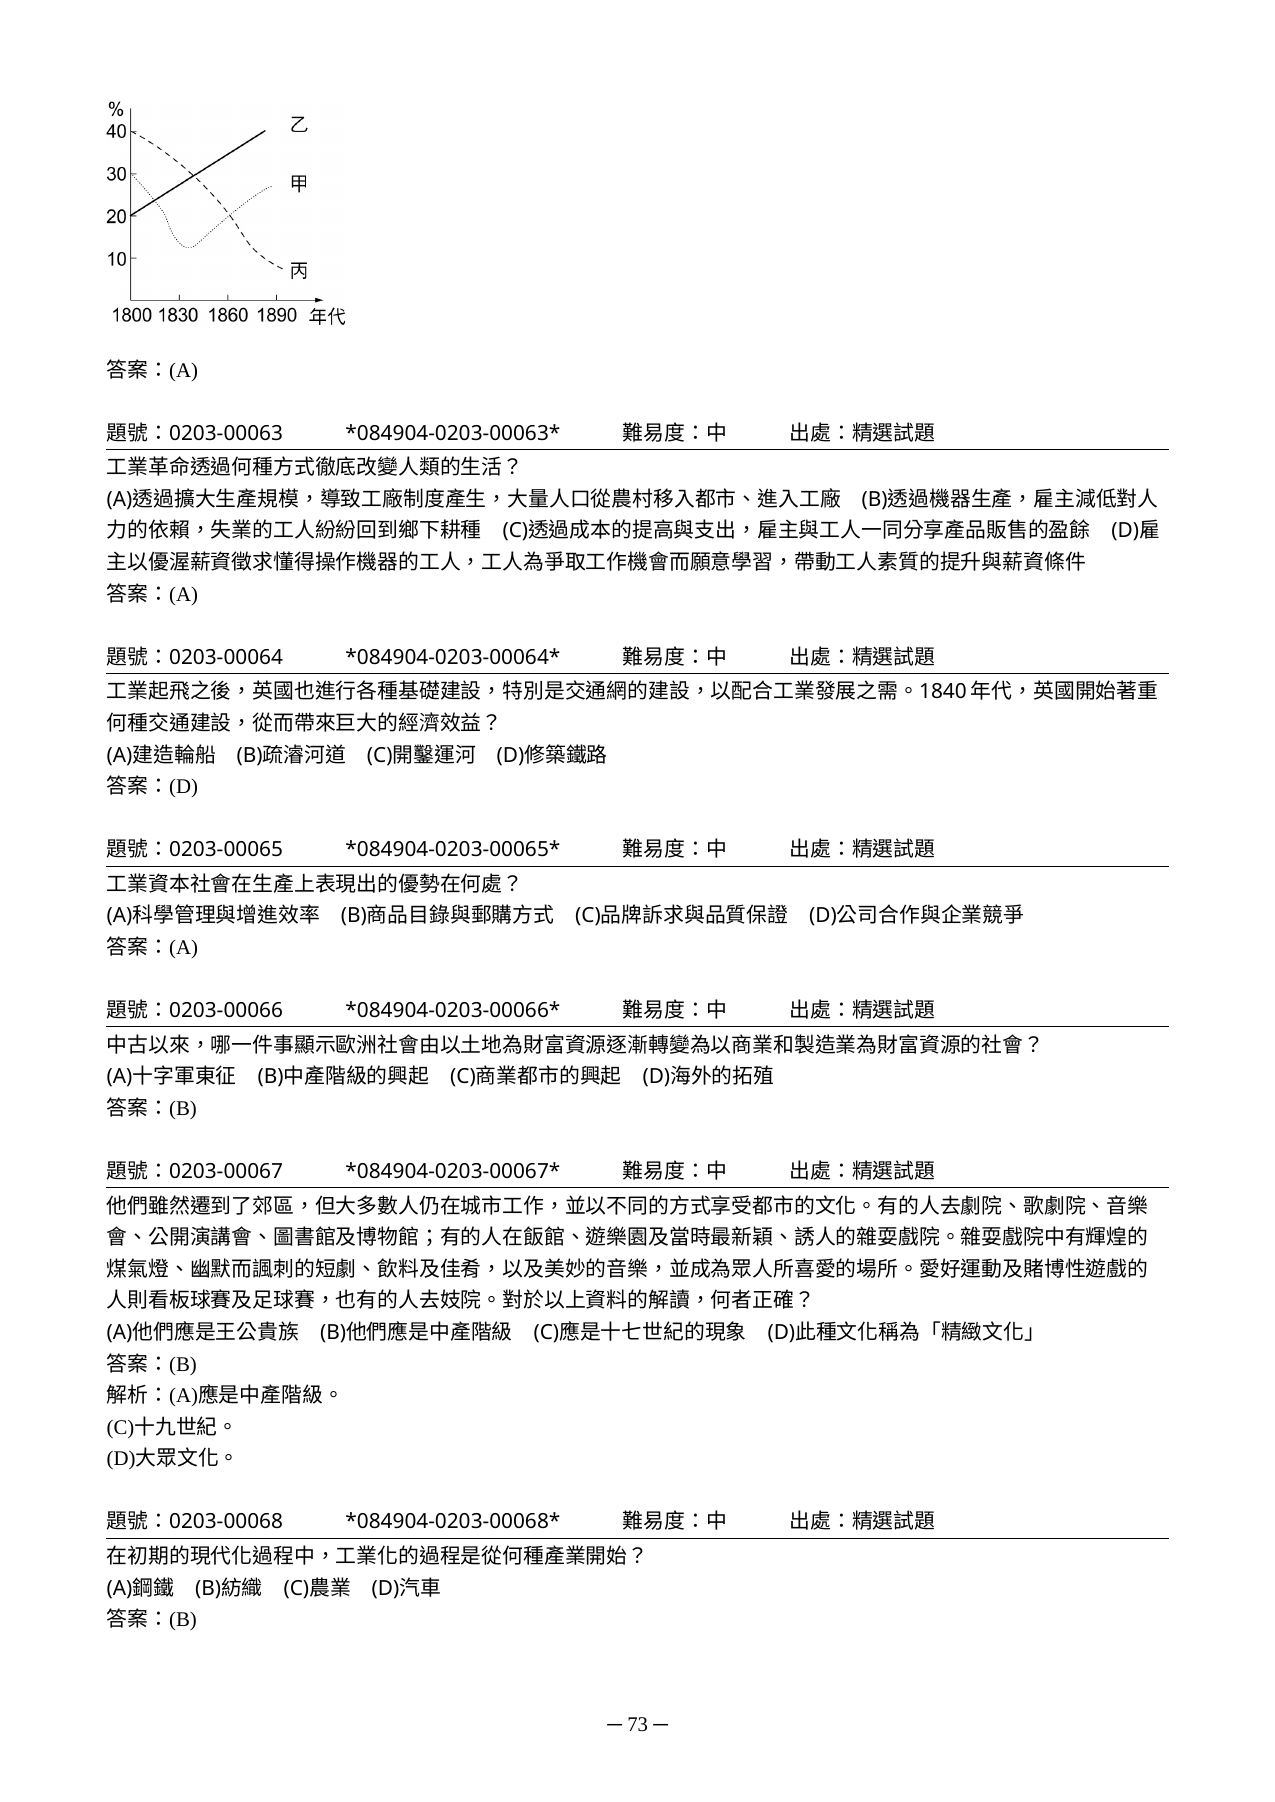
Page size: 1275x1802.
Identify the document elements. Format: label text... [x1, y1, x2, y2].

text 答案：(B) [106, 1346, 1169, 1378]
text 答案：(A) [106, 576, 1169, 608]
text 題號：0203-00067 *084904-0203-00067* 難易度：中 出處：精選試題 [106, 1154, 1169, 1187]
text 答案：(A) [106, 352, 1169, 384]
text 題號：0203-00063 *084904-0203-00063* 難易度：中 出處：精選試題 [106, 415, 1169, 449]
text 題號：0203-00065 *084904-0203-00065* 難易度：中 出處：精選試題 [106, 832, 1169, 866]
text 題號：0203-00068 *084904-0203-00068* 難易度：中 出處：精選試題 [106, 1504, 1169, 1538]
text 他們雖然遷到了郊區，但大多數人仍在城市工作，並以不同的方式享受都市的文化。有的人去劇院、歌劇院、音樂會、公開演講會、圖書館及博物館；有的人在飯館、遊樂園及當時最新穎、誘人的雜耍戲院。雜耍戲院中有輝煌的煤氣燈、幽默而諷刺的短劇、飲料及佳肴，以及美妙的音樂，並成為眾人所喜愛的場所。愛好運動及賭博性遊戲的人則看板球賽及足球賽，也有的人去妓院。對於以上資料的解讀，何者正確？ (A)他們應是王公貴族 (B)他們應是中產階級 (C)應是十七世紀的現象 (D)此種文化稱為「精緻文化」 [106, 1188, 1169, 1346]
text 工業起飛之後，英國也進行各種基礎建設，特別是交通網的建設，以配合工業發展之需。1840年代，英國開始著重何種交通建設，從而帶來巨大的經濟效益？ (A)建造輪船 (B)疏濬河道 (C)開鑿運河 (D)修築鐵路 [106, 674, 1169, 769]
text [106, 100, 1169, 352]
text 在初期的現代化過程中，工業化的過程是從何種產業開始？ (A)鋼鐵 (B)紡織 (C)農業 (D)汽車 [106, 1539, 1169, 1602]
text 工業資本社會在生產上表現出的優勢在何處？ (A)科學管理與增進效率 (B)商品目錄與郵購方式 (C)品牌訴求與品質保證 (D)公司合作與企業競爭 [106, 867, 1169, 930]
text 答案：(B) [106, 1602, 1169, 1633]
text 題號：0203-00066 *084904-0203-00066* 難易度：中 出處：精選試題 [106, 993, 1169, 1026]
text 題號：0203-00064 *084904-0203-00064* 難易度：中 出處：精選試題 [106, 639, 1169, 673]
text 答案：(A) [106, 930, 1169, 961]
text 解析：(A)應是中產階級。 (C)十九世紀。 (D)大眾文化。 [106, 1378, 1169, 1472]
text 答案：(D) [106, 769, 1169, 800]
text 答案：(B) [106, 1091, 1169, 1122]
text 工業革命透過何種方式徹底改變人類的生活？ (A)透過擴大生產規模，導致工廠制度產生，大量人口從農村移入都市、進入工廠 (B)透過機器生產，雇主減低對人力的依賴，失業的工人紛紛回到鄉下耕種 (C)透過成本的提高與支出，雇主與工人一同分享產品販售的盈餘 (D)雇主以優渥薪資徵求懂得操作機器的工人，工人為爭取工作機會而願意學習，帶動工人素質的提升與薪資條件 [106, 450, 1169, 576]
picture [106, 99, 346, 327]
text 中古以來，哪一件事顯示歐洲社會由以土地為財富資源逐漸轉變為以商業和製造業為財富資源的社會？ (A)十字軍東征 (B)中產階級的興起 (C)商業都市的興起 (D)海外的拓殖 [106, 1027, 1169, 1091]
